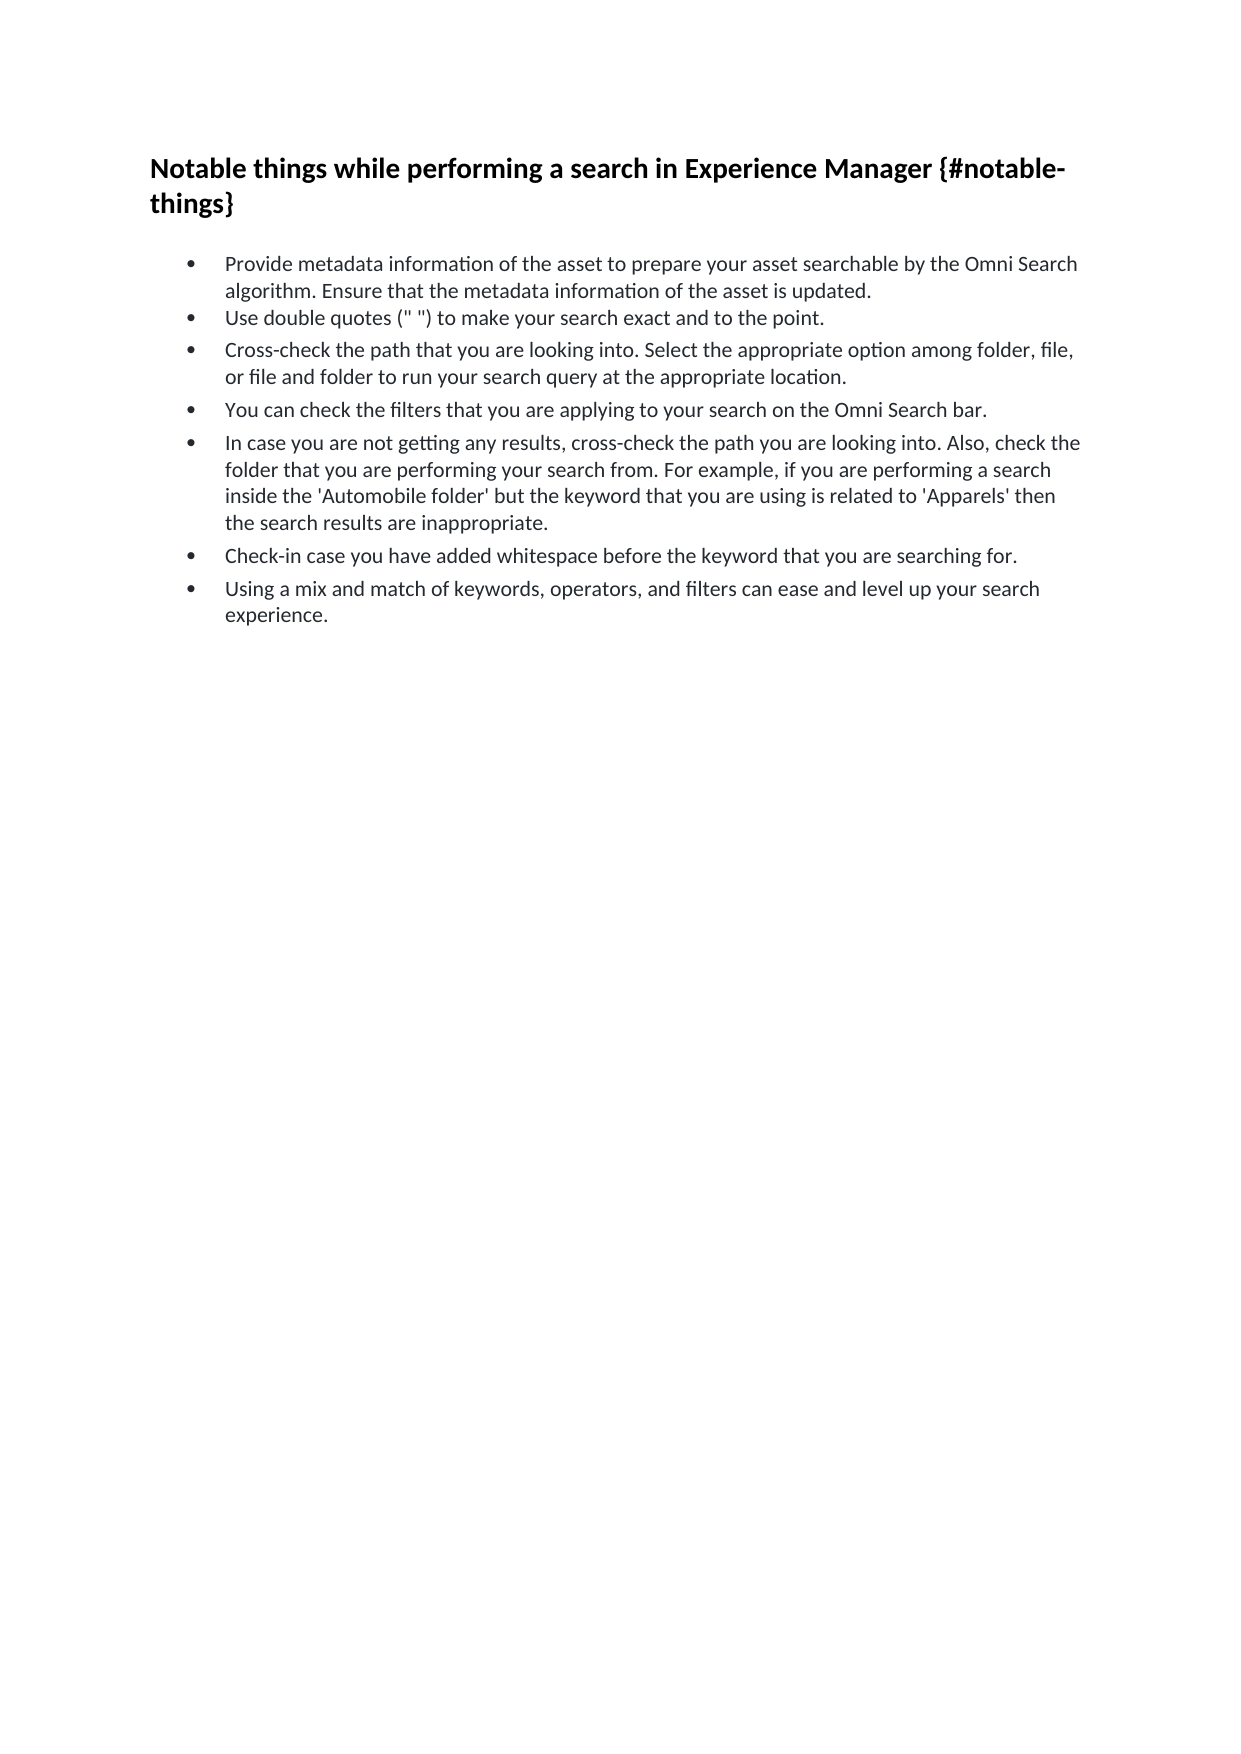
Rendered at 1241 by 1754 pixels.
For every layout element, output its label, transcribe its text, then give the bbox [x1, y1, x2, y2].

list Use double quotes (" ") to make your search exact and to the point. [187, 304, 1090, 330]
list Provide metadata information of the asset to prepare your asset searchable by the Omni Search algorithm. Ensure that the metadata information of the asset is updated. [187, 250, 1090, 304]
list You can check the filters that you are applying to your search on the Omni Search bar. [187, 396, 1090, 423]
subtitle Notable things while performing a search in Experience Manager {#notable-things} [150, 150, 1090, 221]
list Cross-check the path that you are looking into. Select the appropriate option among folder, file, or file and folder to run your search query at the appropriate location. [187, 337, 1090, 390]
list Check-in case you have added whitespace before the keyword that you are searching for. [187, 542, 1090, 569]
list In case you are not getting any results, cross-check the path you are looking into. Also, check the folder that you are performing your search from. For example, if you are performing a search inside the 'Automobile folder' but the keyword that you are using is related to 'Apparels' then the search results are inappropriate. [187, 429, 1090, 536]
list Using a mix and match of keywords, operators, and filters can ease and level up your search experience. [187, 575, 1090, 628]
